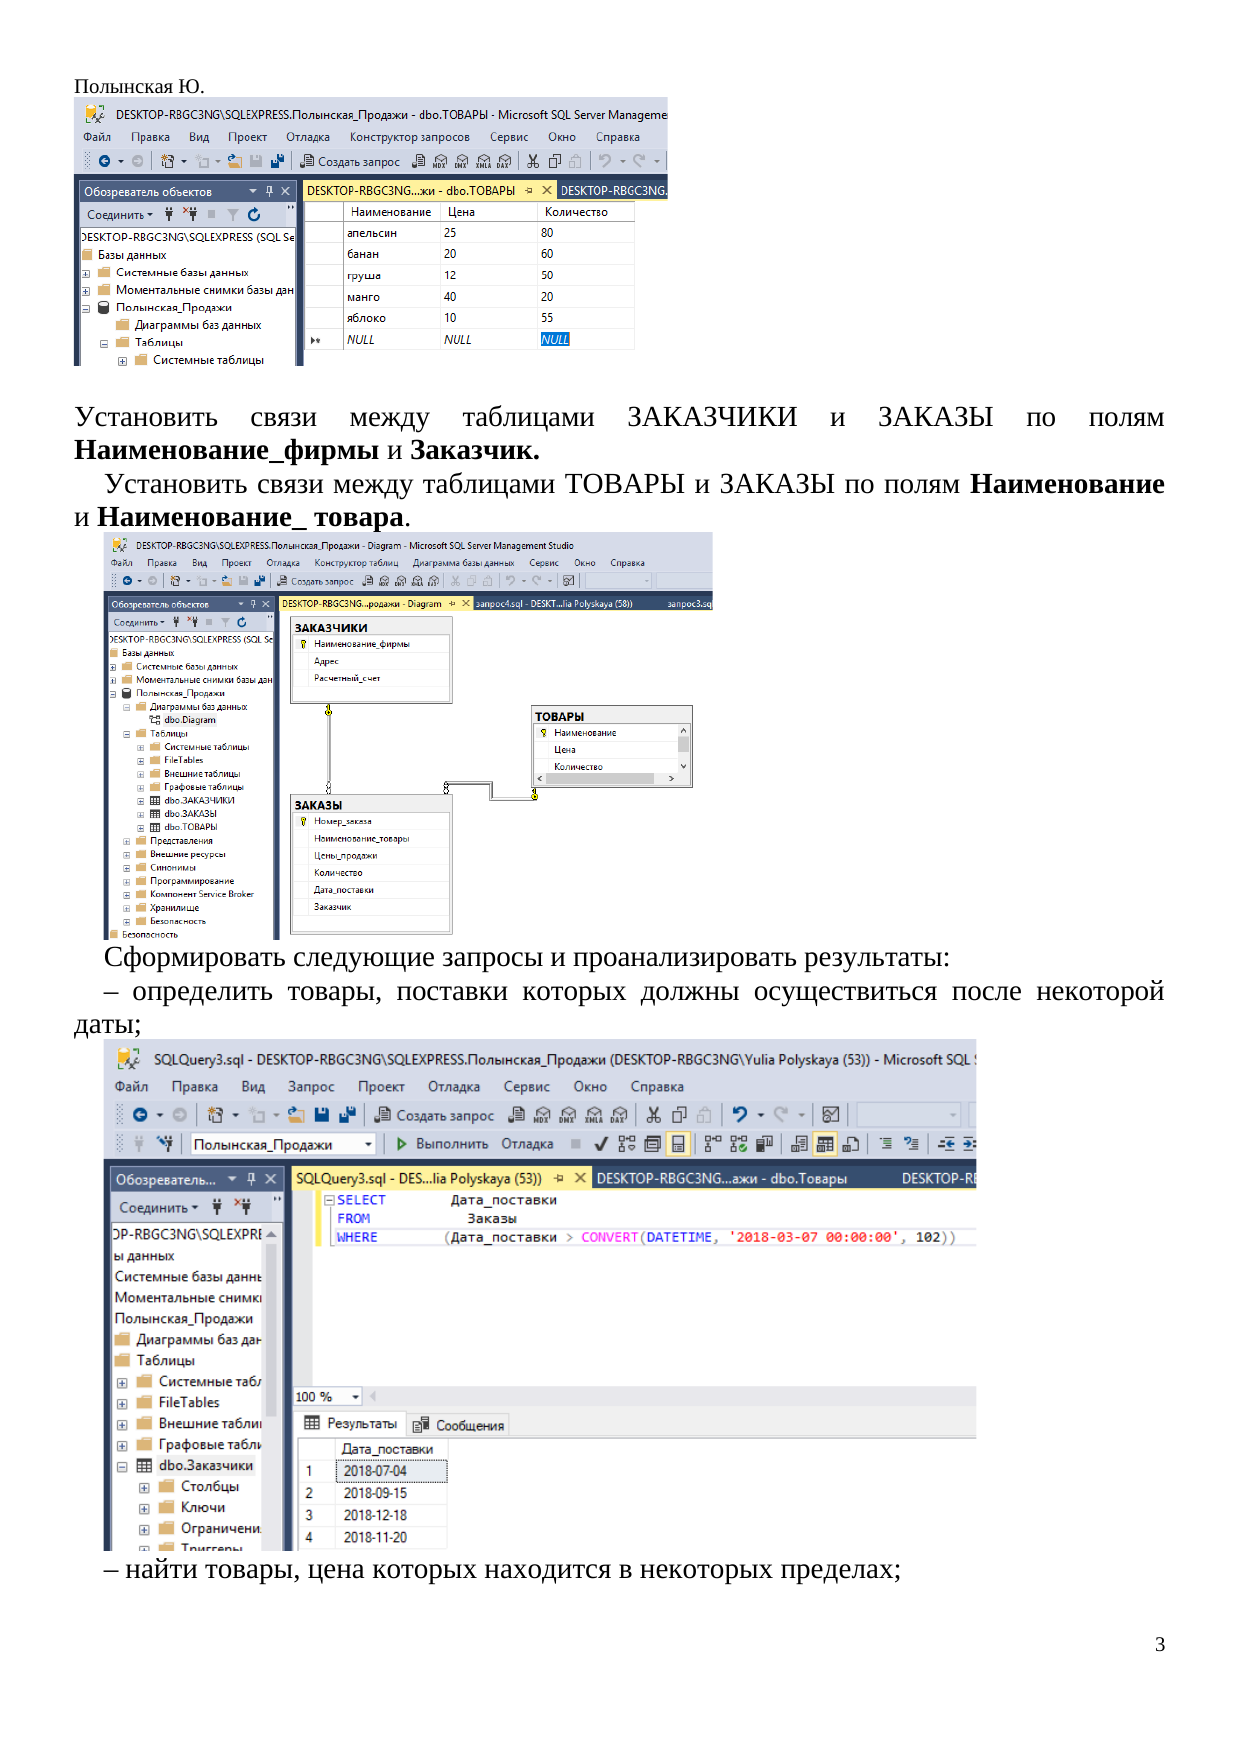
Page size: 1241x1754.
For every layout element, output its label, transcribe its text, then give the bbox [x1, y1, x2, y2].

picture [103, 532, 713, 940]
text – найти товары, цена которых находится в некоторых пределах; [74, 1551, 1165, 1584]
text – определить товары, поставки которых должны осуществиться после некоторой даты; [74, 973, 1165, 1040]
picture [103, 1039, 977, 1551]
text Сформировать следующие запросы и проанализировать результаты: [74, 939, 1165, 973]
text Установить связи между таблицами ТОВАРЫ и ЗАКАЗЫ по полям Наименование и Наименование_ товара. [74, 466, 1165, 533]
picture [73, 97, 668, 366]
